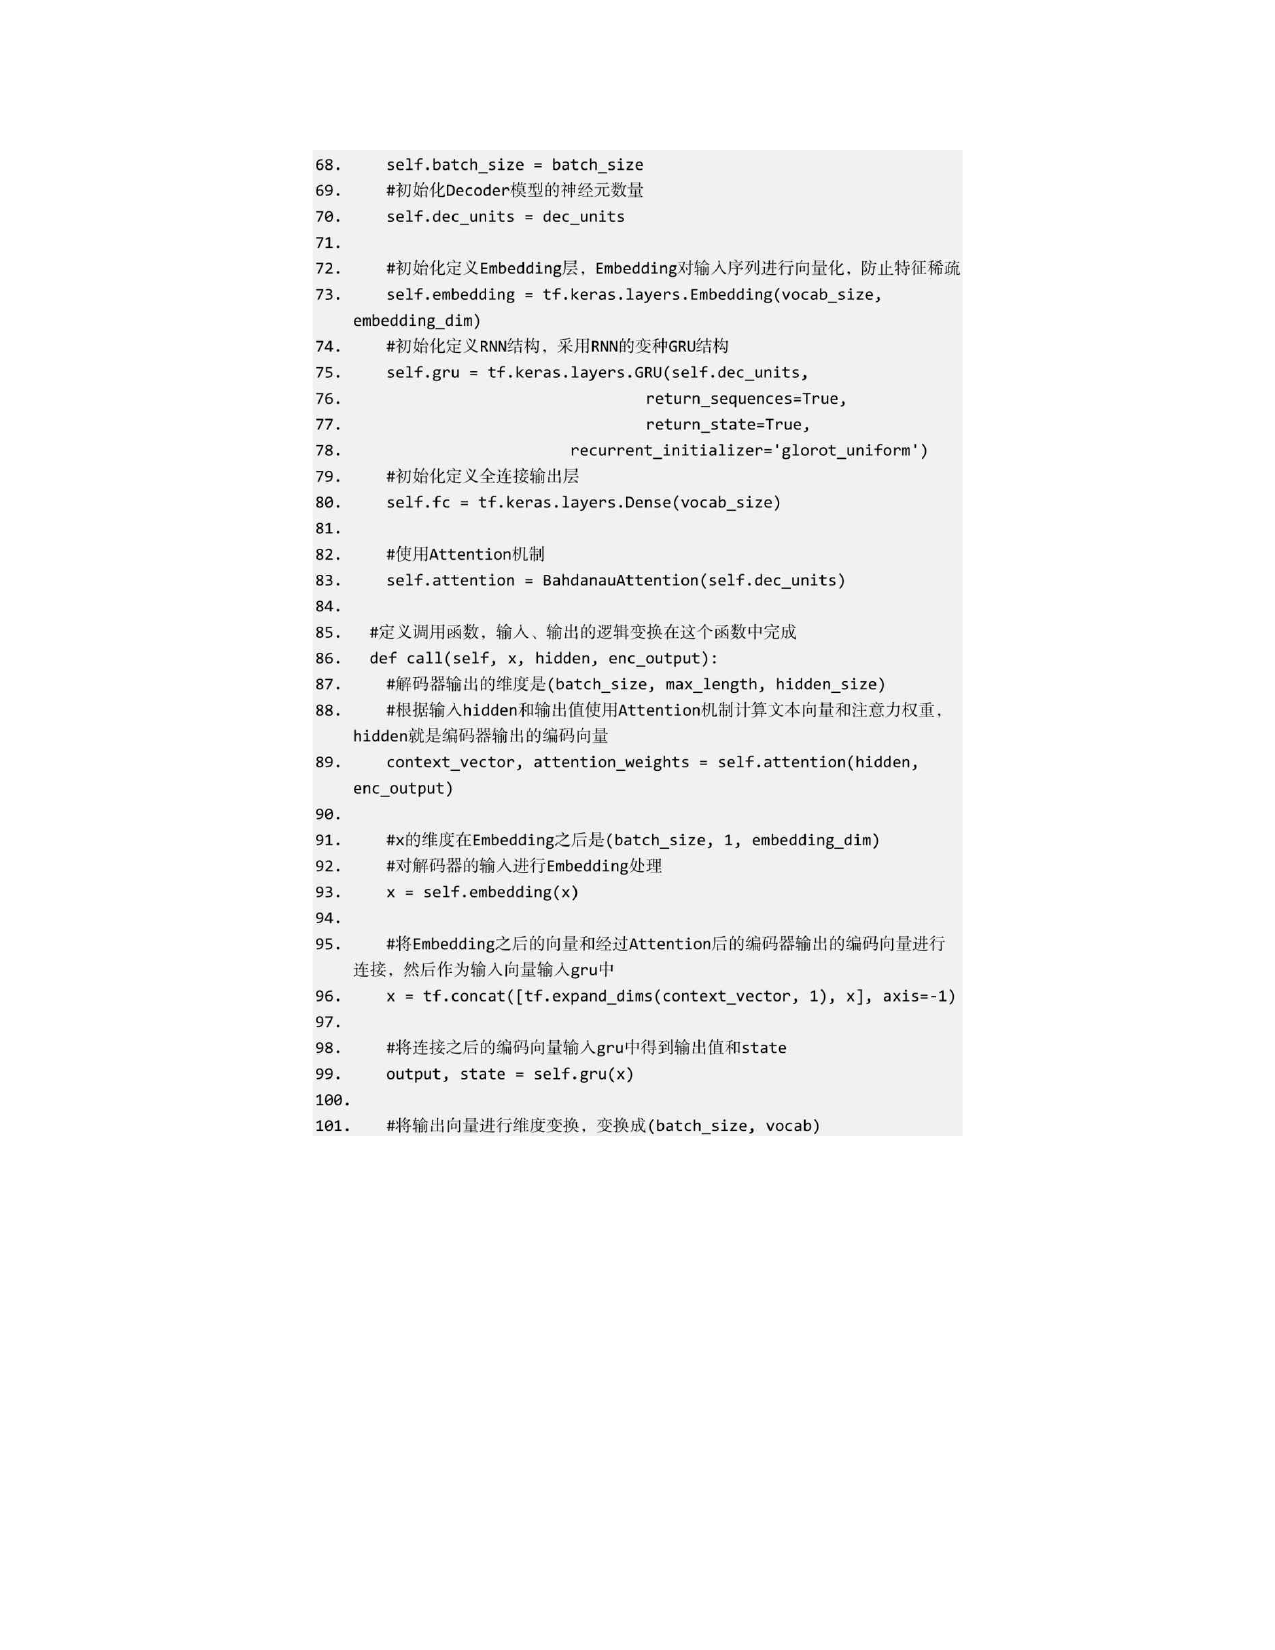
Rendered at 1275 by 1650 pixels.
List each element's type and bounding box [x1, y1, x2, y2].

picture [312, 150, 963, 1136]
